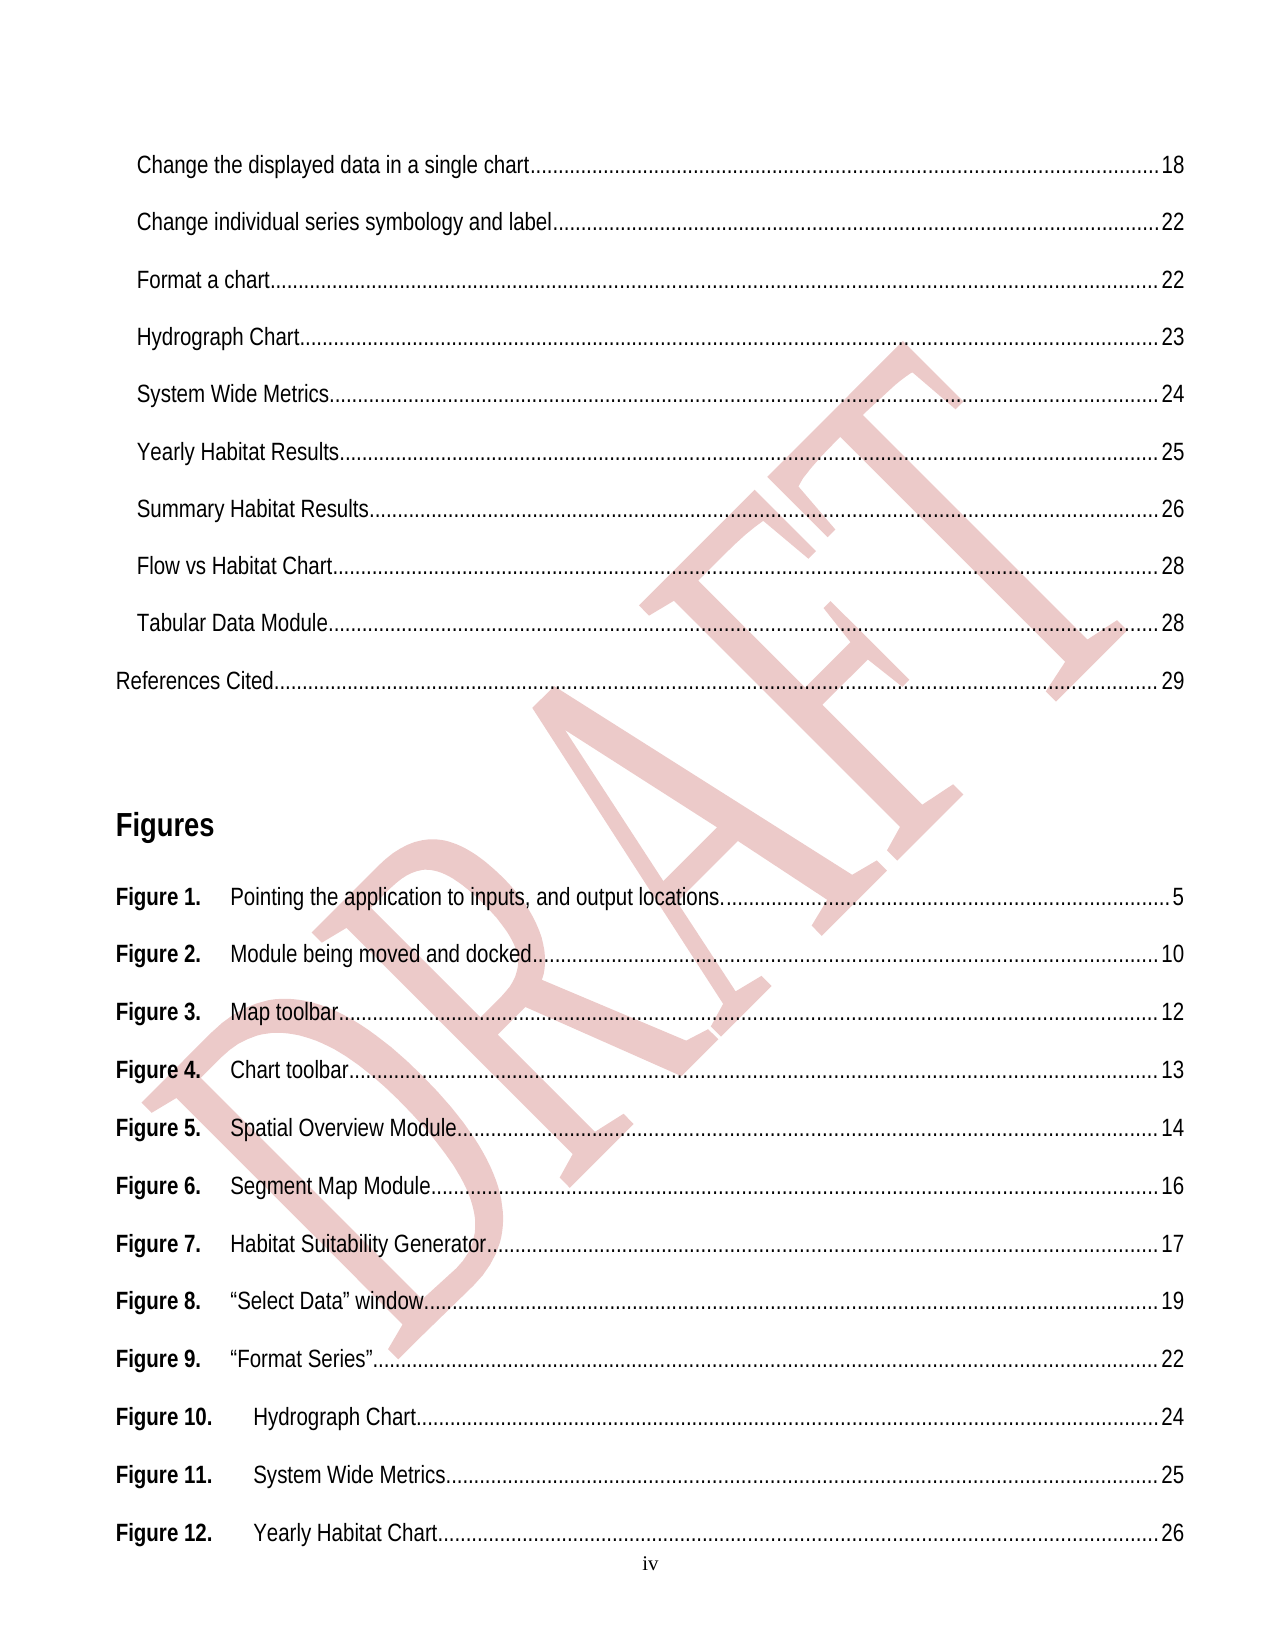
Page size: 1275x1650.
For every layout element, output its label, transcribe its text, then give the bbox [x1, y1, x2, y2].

text Flow vs Habitat Chart 28 [137, 551, 1185, 580]
text Figure 8. “Select Data” window. 19 [116, 1286, 1185, 1315]
text Tabular Data Module 28 [137, 608, 1185, 637]
text Figure 11. System Wide Metrics 25 [116, 1460, 1185, 1488]
text Figure 7. Habitat Suitability Generator 17 [116, 1228, 1185, 1257]
text Change individual series symbology and label 22 [137, 207, 1185, 236]
text Figure 9. “Format Series” 22 [116, 1344, 1185, 1373]
text Figure 12. Yearly Habitat Chart 26 [116, 1518, 1185, 1546]
text Figure 6. Segment Map Module 16 [116, 1171, 1185, 1199]
text Yearly Habitat Results 25 [137, 436, 1185, 465]
text Figure 2. Module being moved and docked 10 [116, 939, 1185, 968]
text Figure 4. Chart toolbar 13 [116, 1055, 1185, 1084]
text Change the displayed data in a single chart 18 [137, 150, 1185, 179]
text Format a chart 22 [137, 264, 1185, 293]
text Hydrograph Chart 23 [137, 322, 1185, 351]
text Summary Habitat Results 26 [137, 494, 1185, 522]
text Figure 10. Hydrograph Chart 24 [116, 1402, 1185, 1431]
text Figure 1. Pointing the application to inputs, and output locations. 5 [116, 882, 1185, 910]
text References Cited 29 [116, 666, 1185, 694]
subtitle Figures [116, 805, 1185, 843]
text Figure 3. Map toolbar 12 [116, 997, 1185, 1026]
text Figure 5. Spatial Overview Module 14 [116, 1113, 1185, 1142]
text System Wide Metrics 24 [137, 379, 1185, 408]
